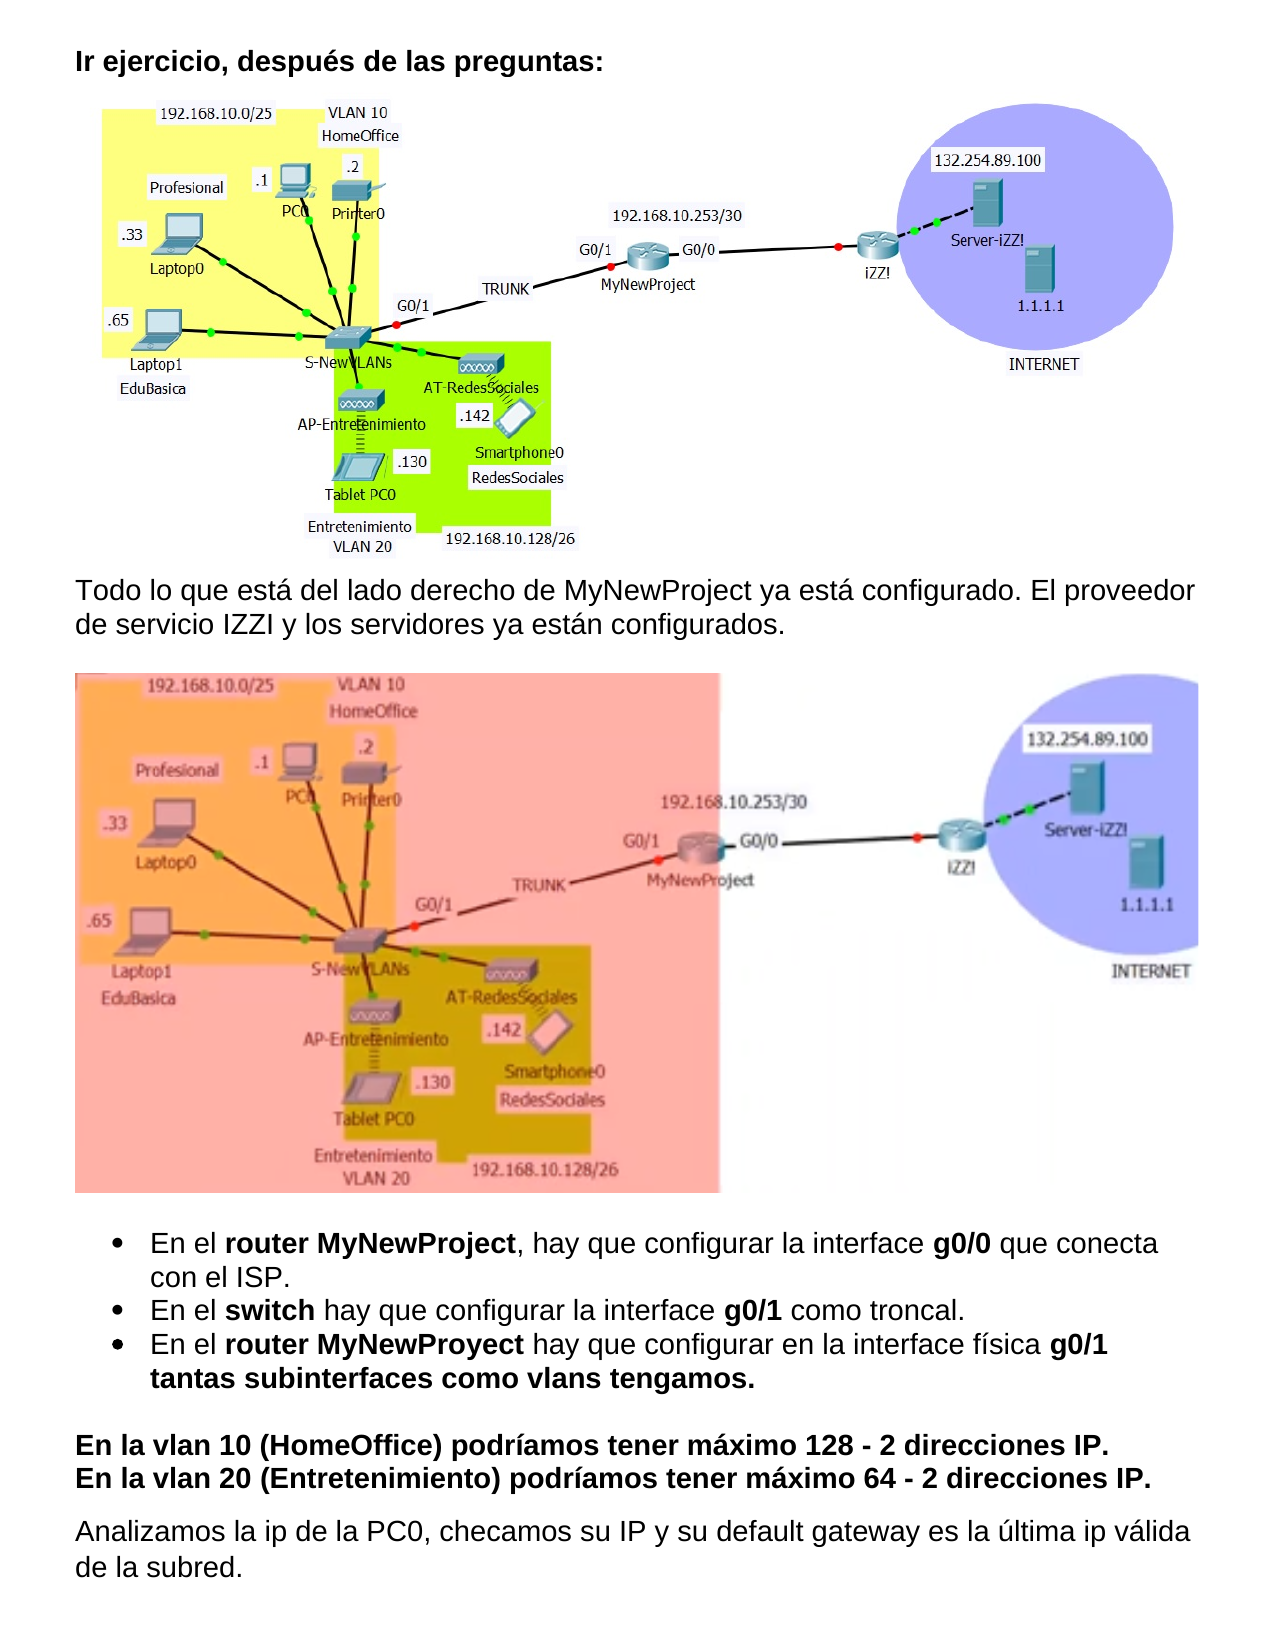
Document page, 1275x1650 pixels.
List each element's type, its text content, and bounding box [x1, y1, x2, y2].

text Analizamos la ip de la PC0, checamos su IP y su default gateway es la última ip válida de la subred. [75, 1514, 1200, 1584]
list En el router MyNewProject, hay que configurar la interface g0/0 que conecta con el ISP. [112, 1226, 1200, 1293]
picture [75, 77, 1187, 574]
text En la vlan 10 (HomeOffice) podríamos tener máximo 128 - 2 direcciones IP. [75, 1428, 1200, 1461]
list En el switch hay que configurar la interface g0/1 como troncal. [112, 1293, 1200, 1327]
list En el router MyNewProyect hay que configurar en la interface física g0/1 tantas subinterfaces como vlans tengamos. [112, 1327, 1200, 1394]
picture [75, 673, 1199, 1193]
text En la vlan 20 (Entretenimiento) podríamos tener máximo 64 - 2 direcciones IP. [75, 1461, 1200, 1495]
text Todo lo que está del lado derecho de MyNewProject ya está configurado. El proveedor de servicio IZZI y los servidores ya están configurados. [75, 573, 1200, 640]
text Ir ejercicio, después de las preguntas: [75, 44, 1200, 78]
